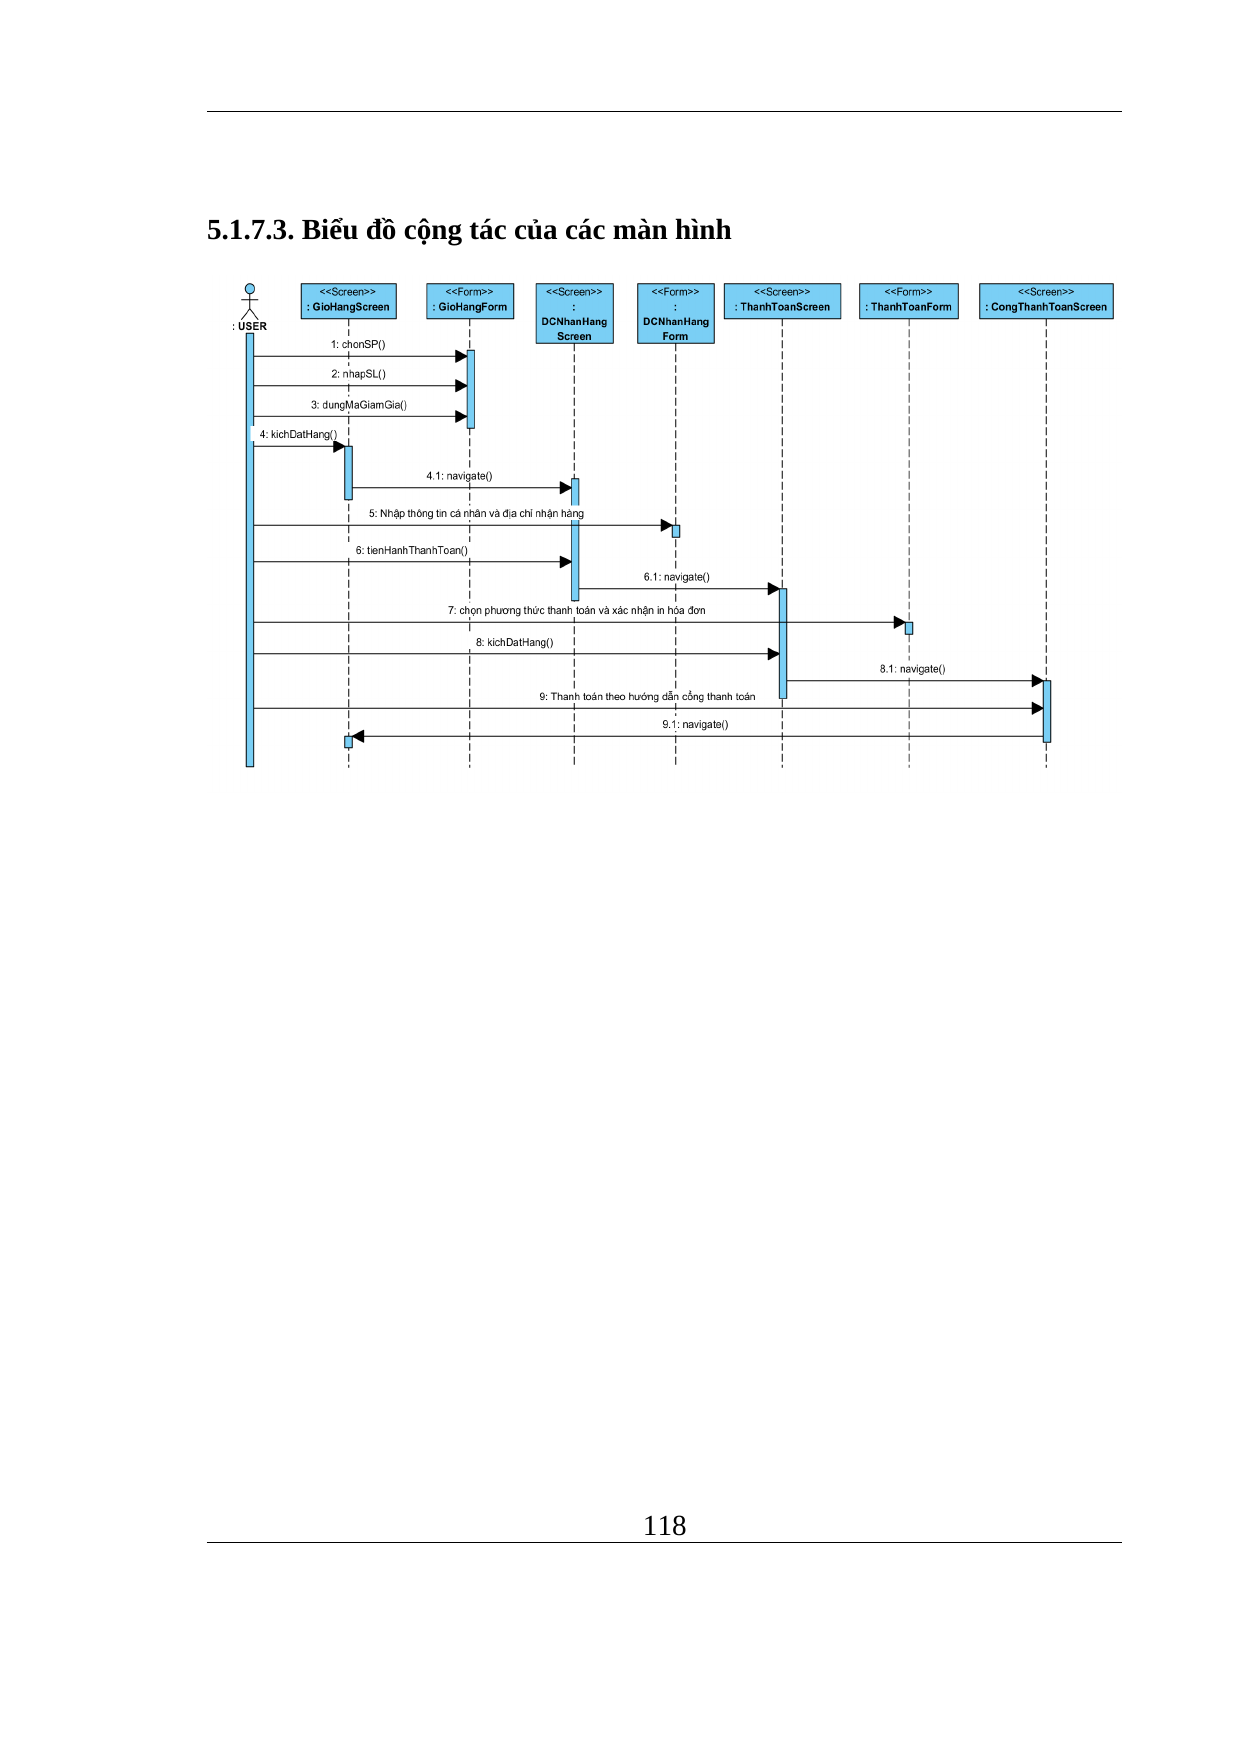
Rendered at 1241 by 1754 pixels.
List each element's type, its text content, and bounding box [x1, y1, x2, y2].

picture [206, 275, 1123, 793]
subtitle Biểu đồ cộng tác của các màn hình [207, 212, 1122, 246]
